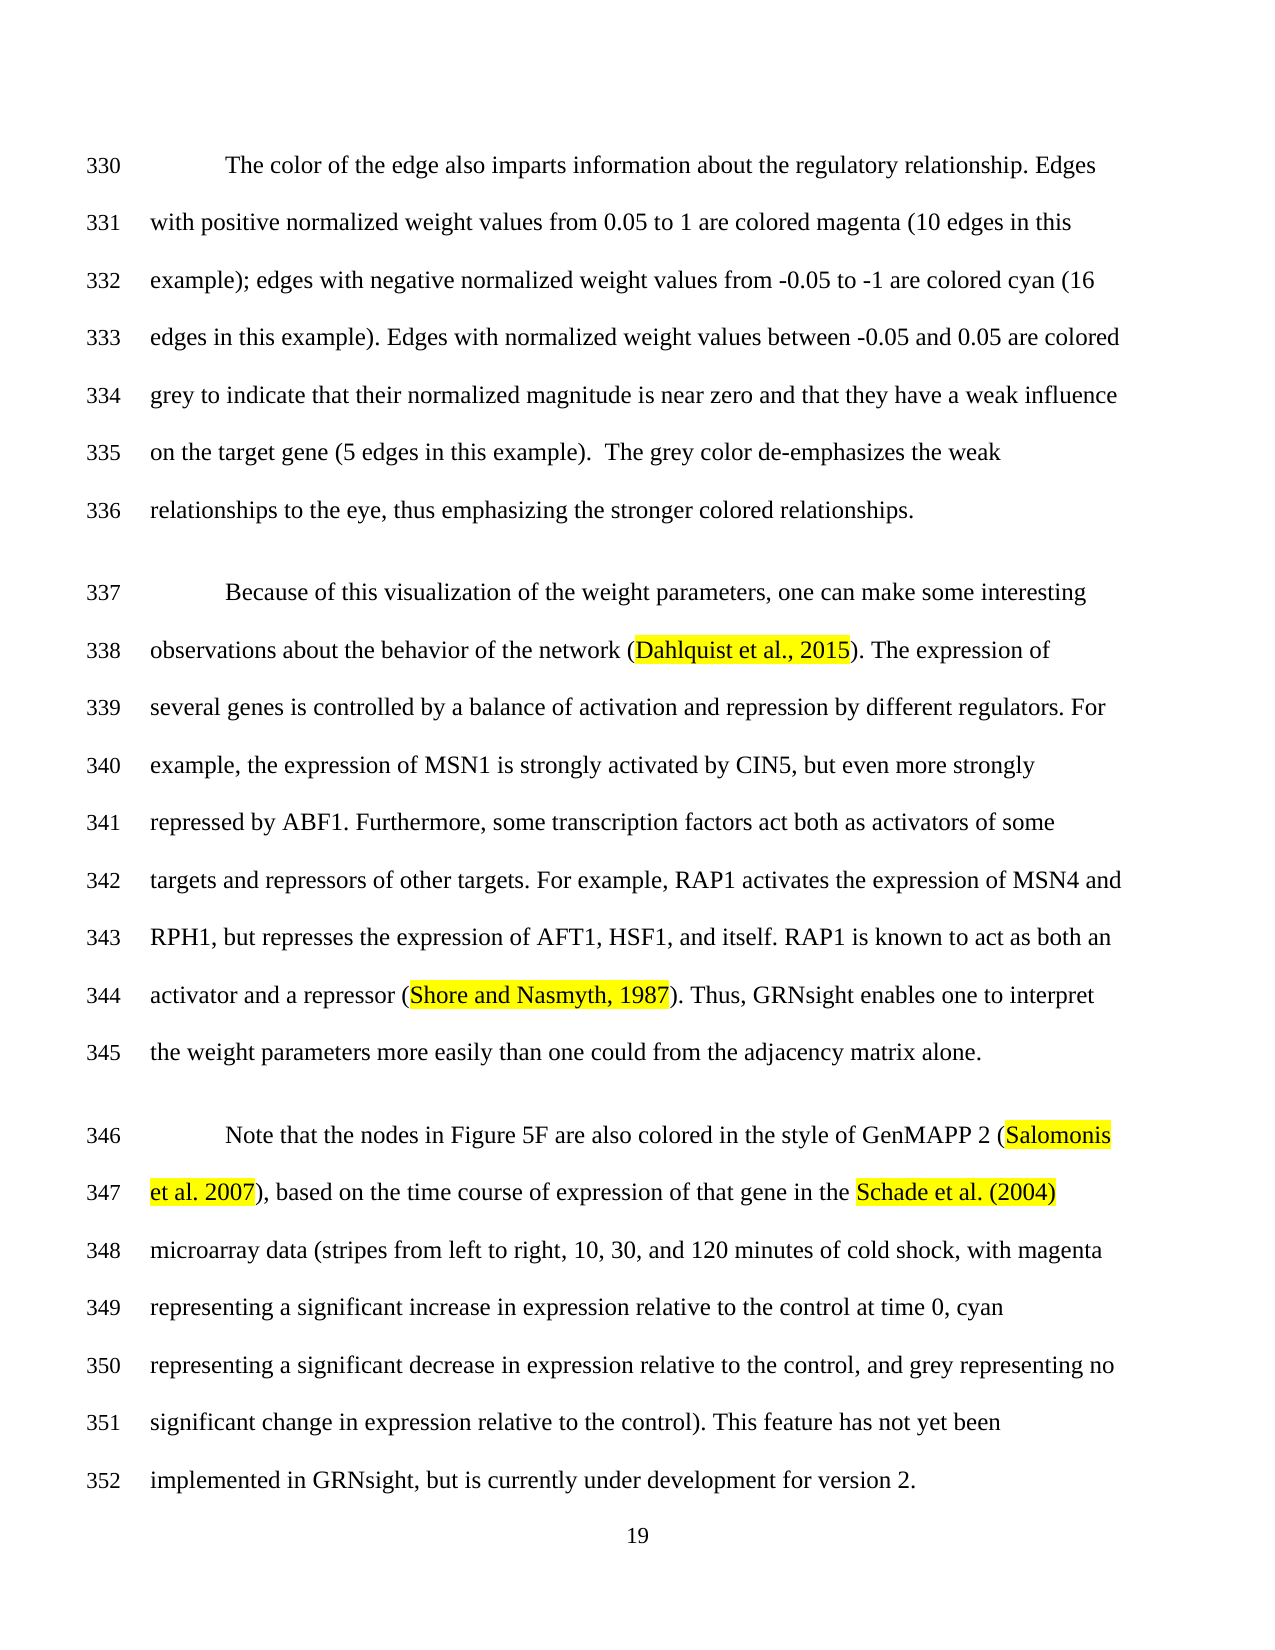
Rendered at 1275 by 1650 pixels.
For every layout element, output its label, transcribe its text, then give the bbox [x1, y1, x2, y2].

text The color of the edge also imparts information about the regulatory relationship. Edges with positive normalized weight values from 0.05 to 1 are colored magenta (10 edges in this example); edges with negative normalized weight values from -0.05 to -1 are colored cyan (16 edges in this example). Edges with normalized weight values between -0.05 and 0.05 are colored grey to indicate that their normalized magnitude is near zero and that they have a weak influence on the target gene (5 edges in this example). The grey color de-emphasizes the weak relationships to the eye, thus emphasizing the stronger colored relationships. [150, 150, 1125, 524]
text Because of this visualization of the weight parameters, one can make some interesting observations about the behavior of the network (Dahlquist et al., 2015). The expression of several genes is controlled by a balance of activation and repression by different regulators. For example, the expression of MSN1 is strongly activated by CIN5, but even more strongly repressed by ABF1. Furthermore, some transcription factors act both as activators of some targets and repressors of other targets. For example, RAP1 activates the expression of MSN4 and RPH1, but represses the expression of AFT1, HSF1, and itself. RAP1 is known to act as both an activator and a repressor (Shore and Nasmyth, 1987). Thus, GRNsight enables one to interpret the weight parameters more easily than one could from the adjacency matrix alone. [150, 577, 1125, 1066]
text Note that the nodes in Figure 5F are also colored in the style of GenMAPP 2 (Salomonis et al. 2007), based on the time course of expression of that gene in the Schade et al. (2004) microarray data (stripes from left to right, 10, 30, and 120 minutes of cold shock, with magenta representing a significant increase in expression relative to the control at time 0, cyan representing a significant decrease in expression relative to the control, and grey representing no significant change in expression relative to the control). This feature has not yet been implemented in GRNsight, but is currently under development for version 2. [150, 1120, 1125, 1494]
